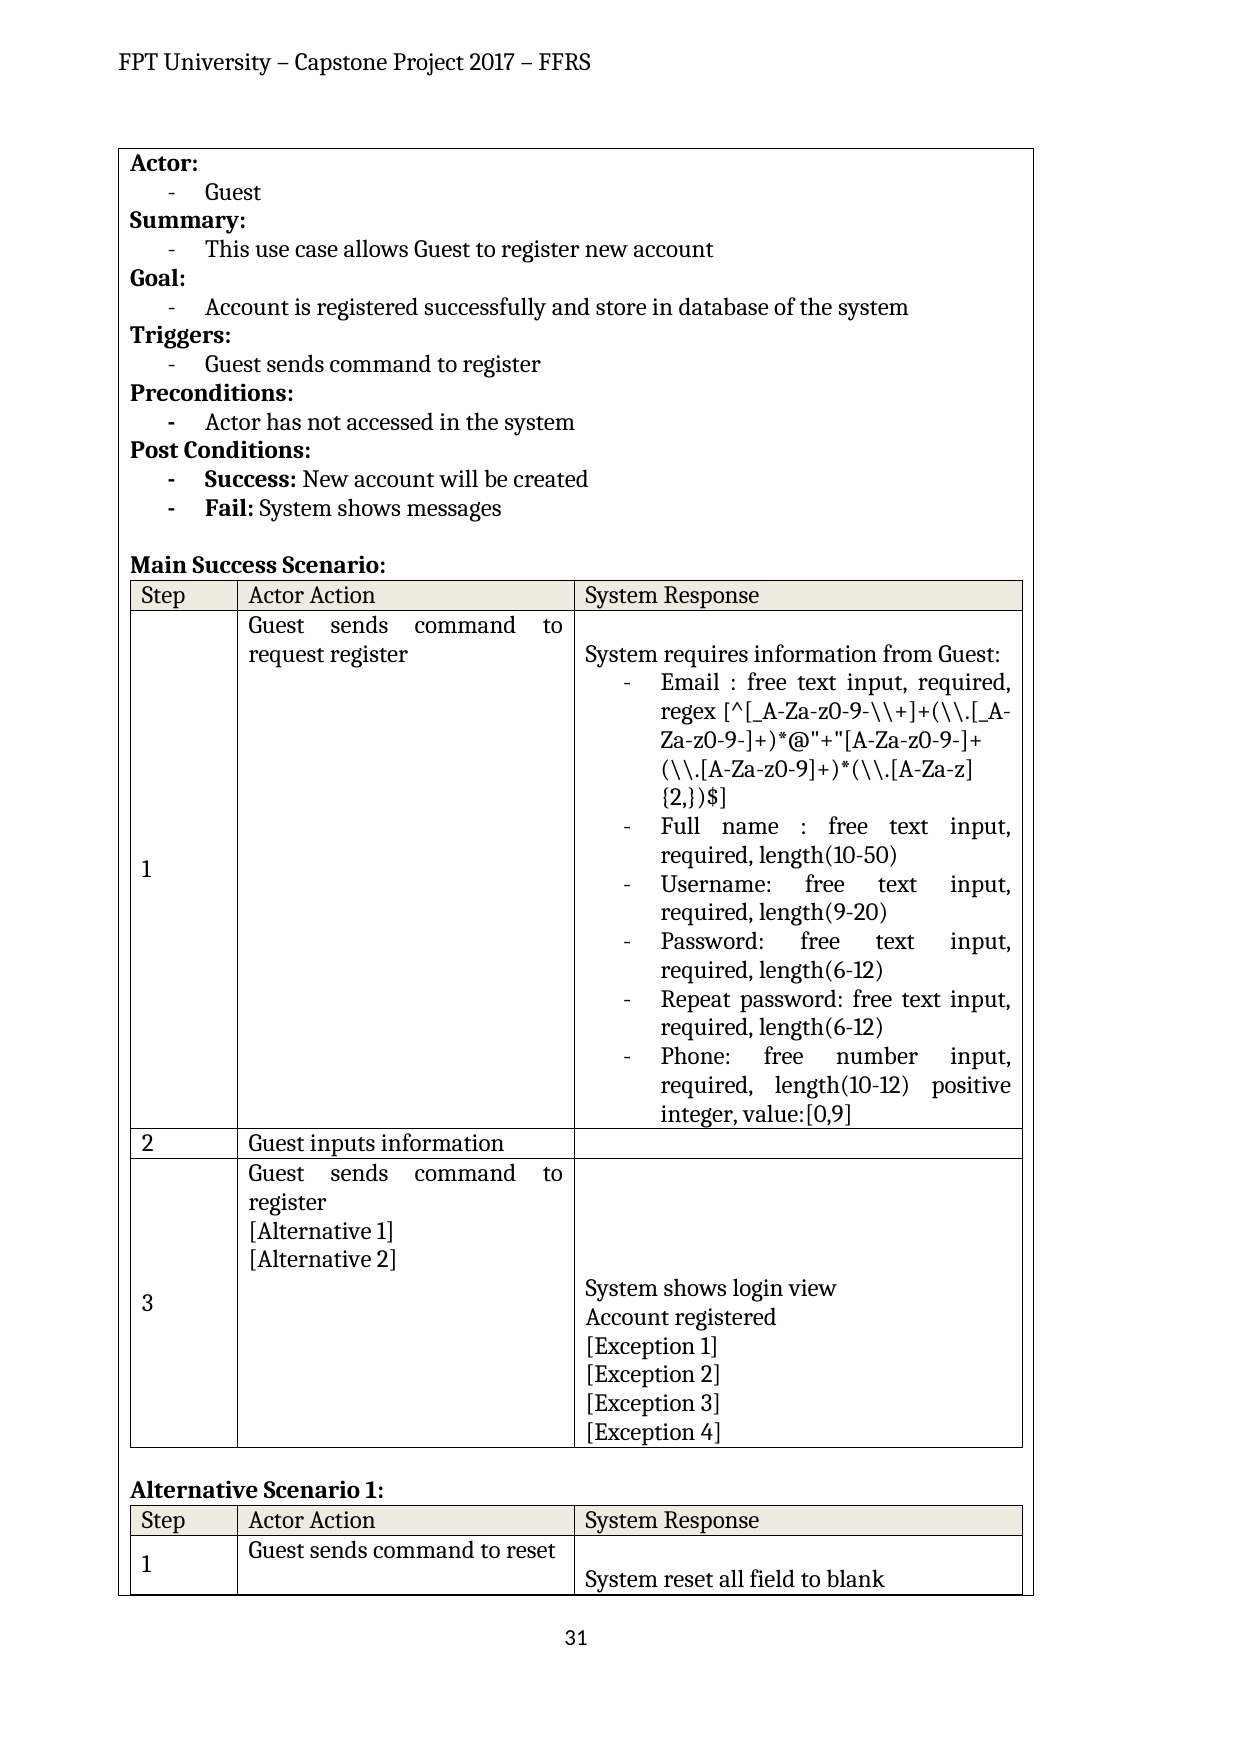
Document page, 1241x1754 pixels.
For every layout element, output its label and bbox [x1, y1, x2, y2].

table_cell [119, 149, 1033, 1594]
